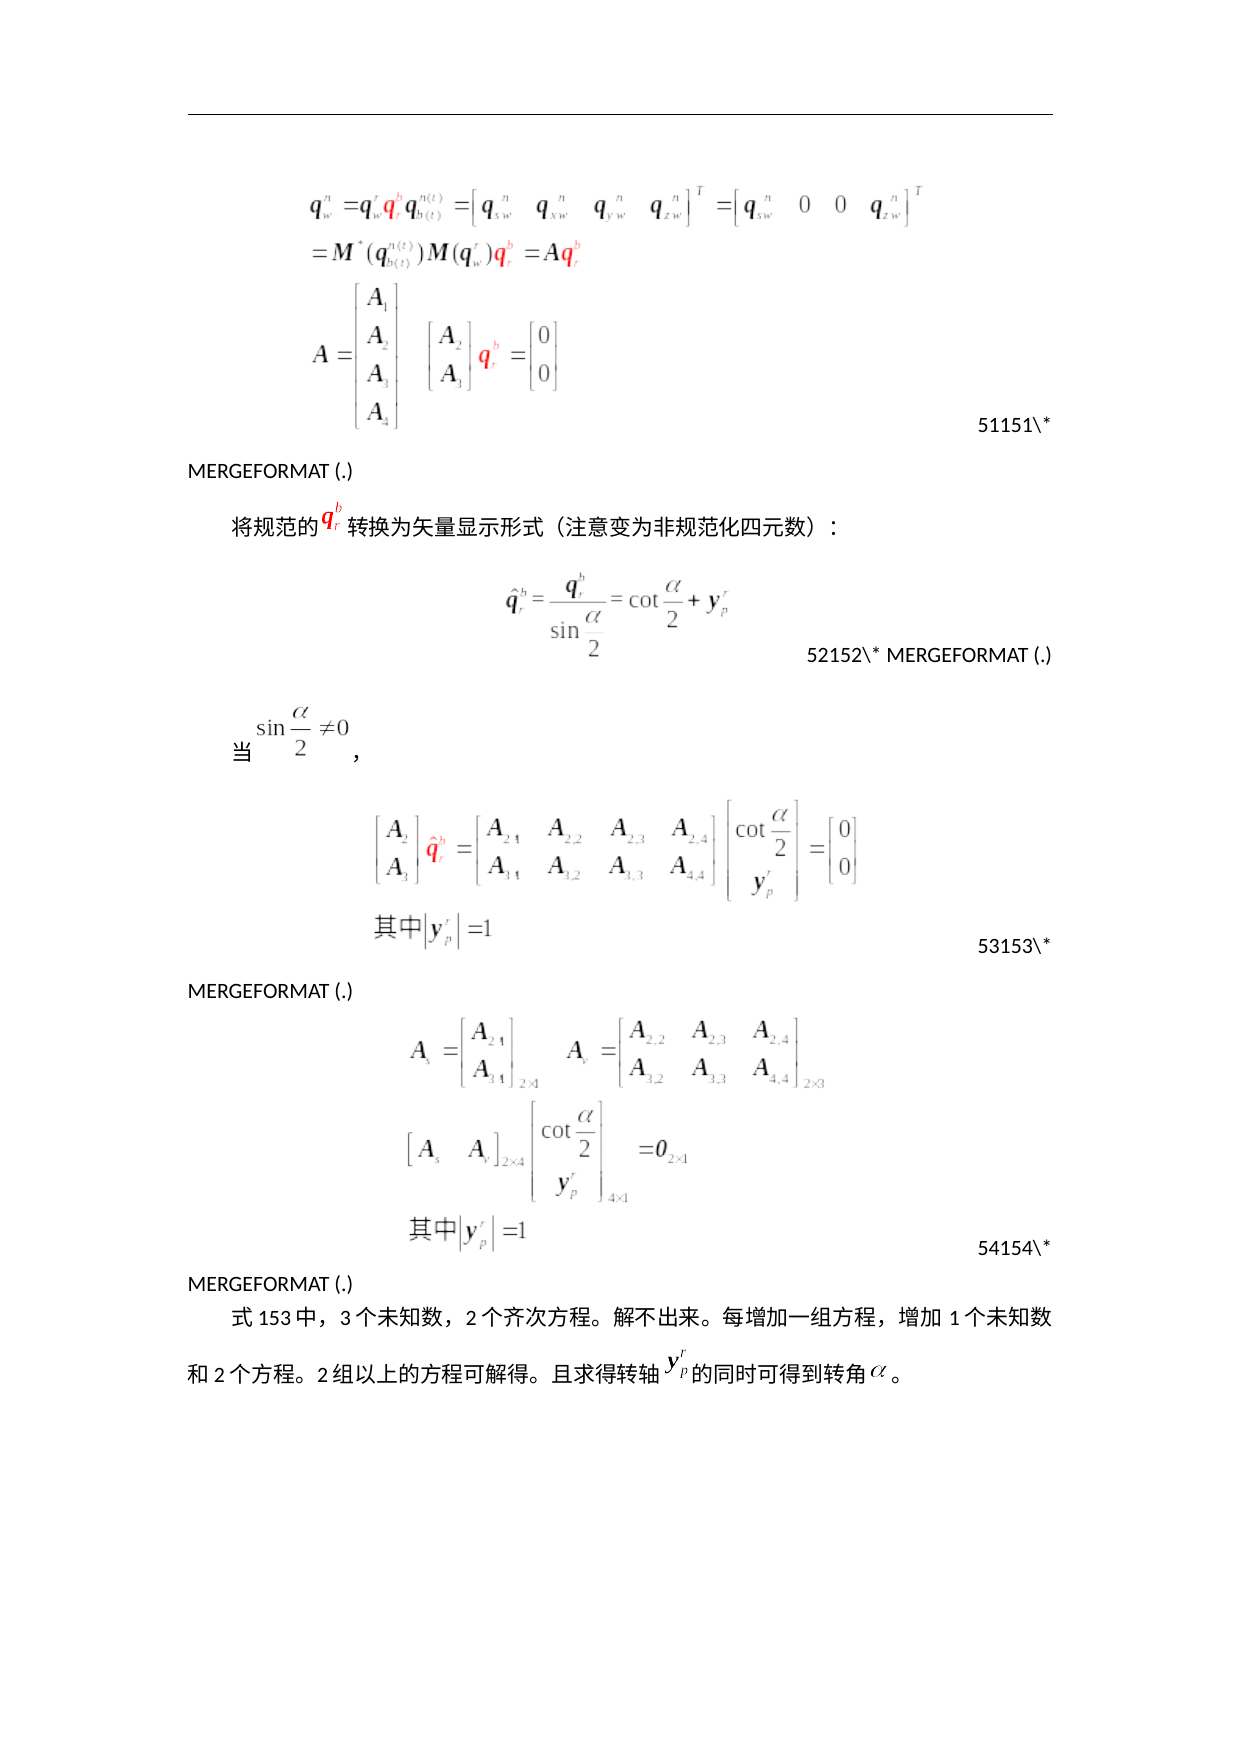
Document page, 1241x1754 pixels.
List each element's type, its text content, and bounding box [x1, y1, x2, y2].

text 将规范的转换为矢量显示形式（注意变为非规范化四元数）： [187, 487, 1053, 552]
text 式中，3个未知数，2个齐次方程。解不出来。每增加一组方程，增加1个未知数和2个方程。2组以上的方程可解得。且求得转轴的同时可得到转角。 [187, 1299, 1053, 1397]
text 当， [187, 682, 1053, 779]
